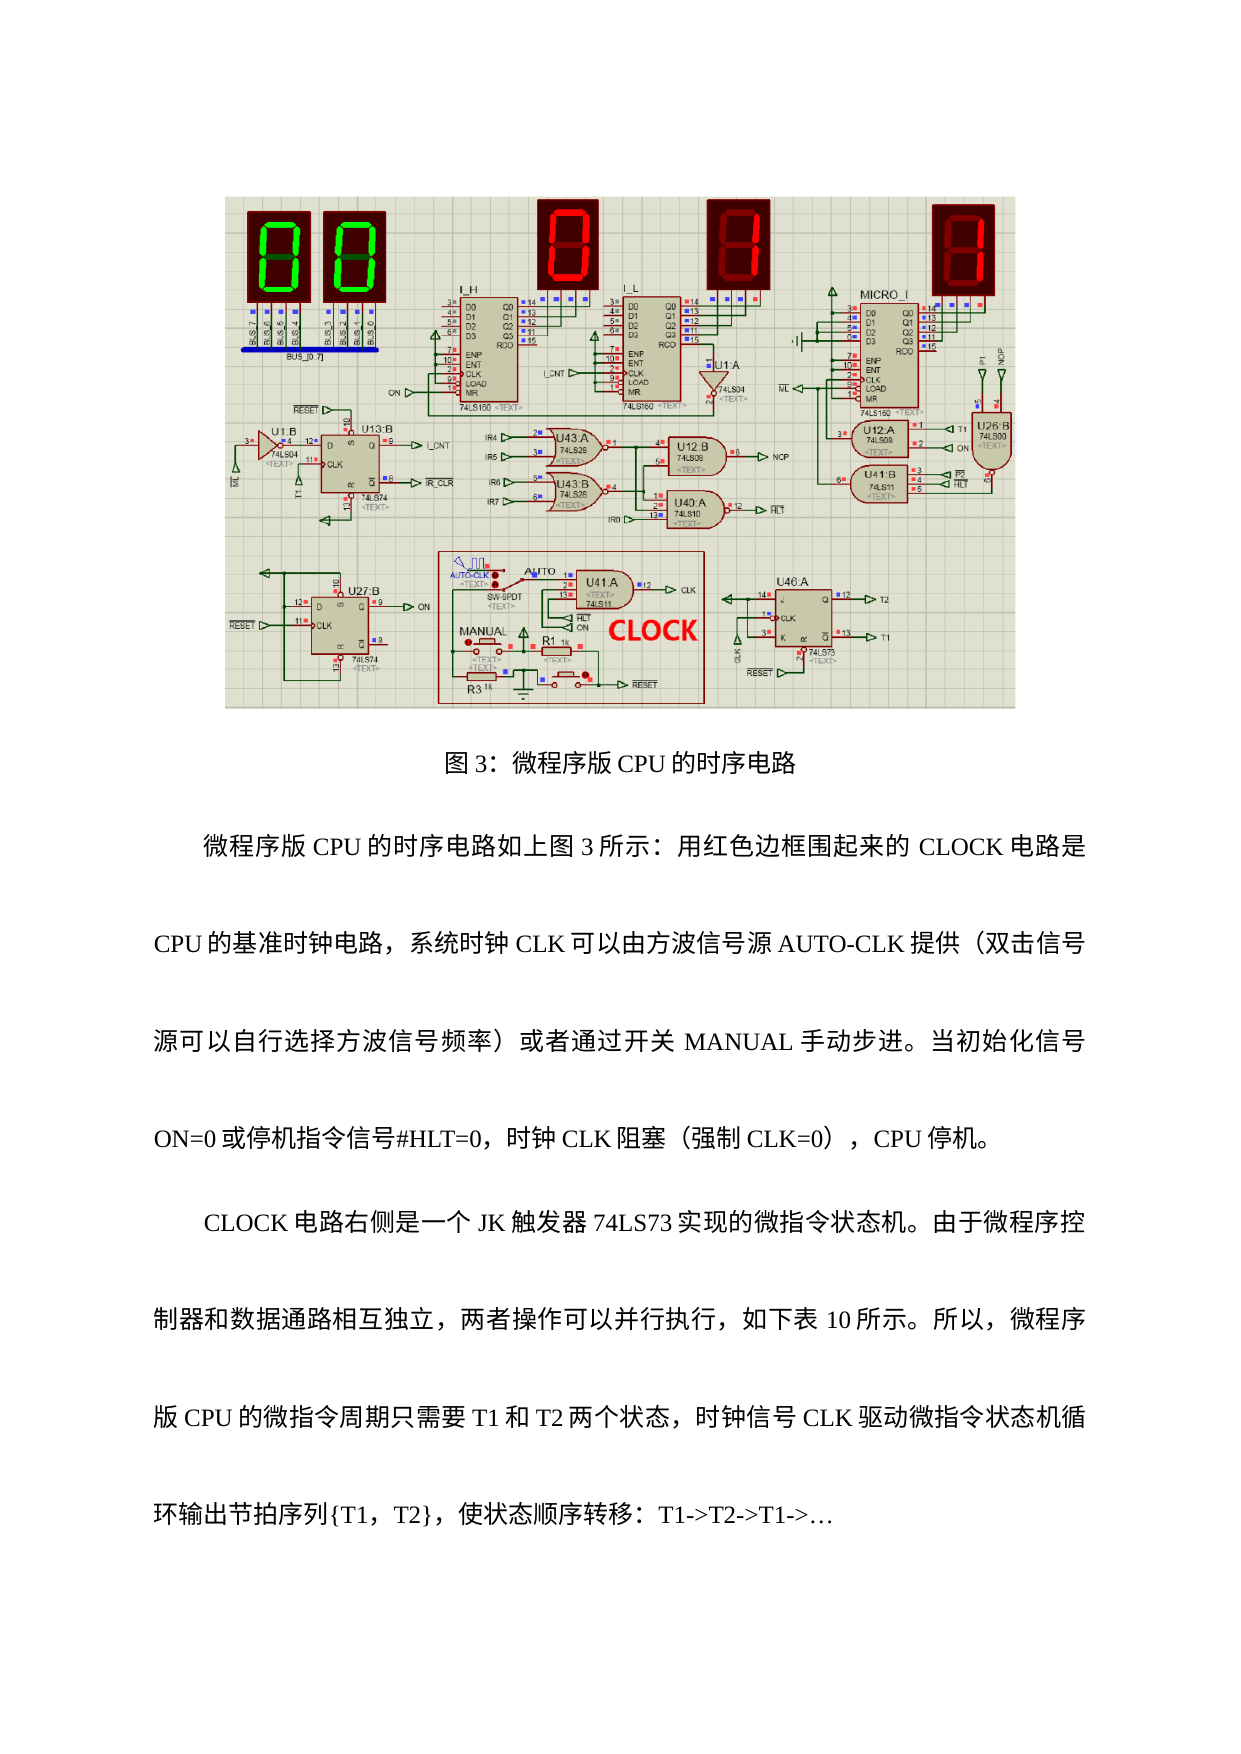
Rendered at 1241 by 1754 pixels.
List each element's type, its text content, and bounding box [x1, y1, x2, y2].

picture [225, 194, 1016, 710]
text 微程序版CPU的时序电路如上图3所示：用红色边框围起来的 CLOCK电路是CPU的基准时钟电路，系统时钟CLK可以由方波信号源AUTO-CLK提供（双击信号源可以自行选择方波信号频率）或者通过开关 MANUAL手动步进。当初始化信号ON=0或停机指令信号#HLT=0，时钟CLK阻塞（强制CLK=0），CPU停机。 [153, 812, 1087, 1169]
text 图3：微程序版CPU的时序电路 [153, 729, 1087, 794]
text CLOCK电路右侧是一个JK触发器74LS73实现的微指令状态机。由于微程序控制器和数据通路相互独立，两者操作可以并行执行，如下表10所示。所以，微程序版CPU的微指令周期只需要T1和T2两个状态，时钟信号CLK驱动微指令状态机循环输出节拍序列{T1，T2}，使状态顺序转移：T1->T2->T1->… [153, 1188, 1087, 1545]
